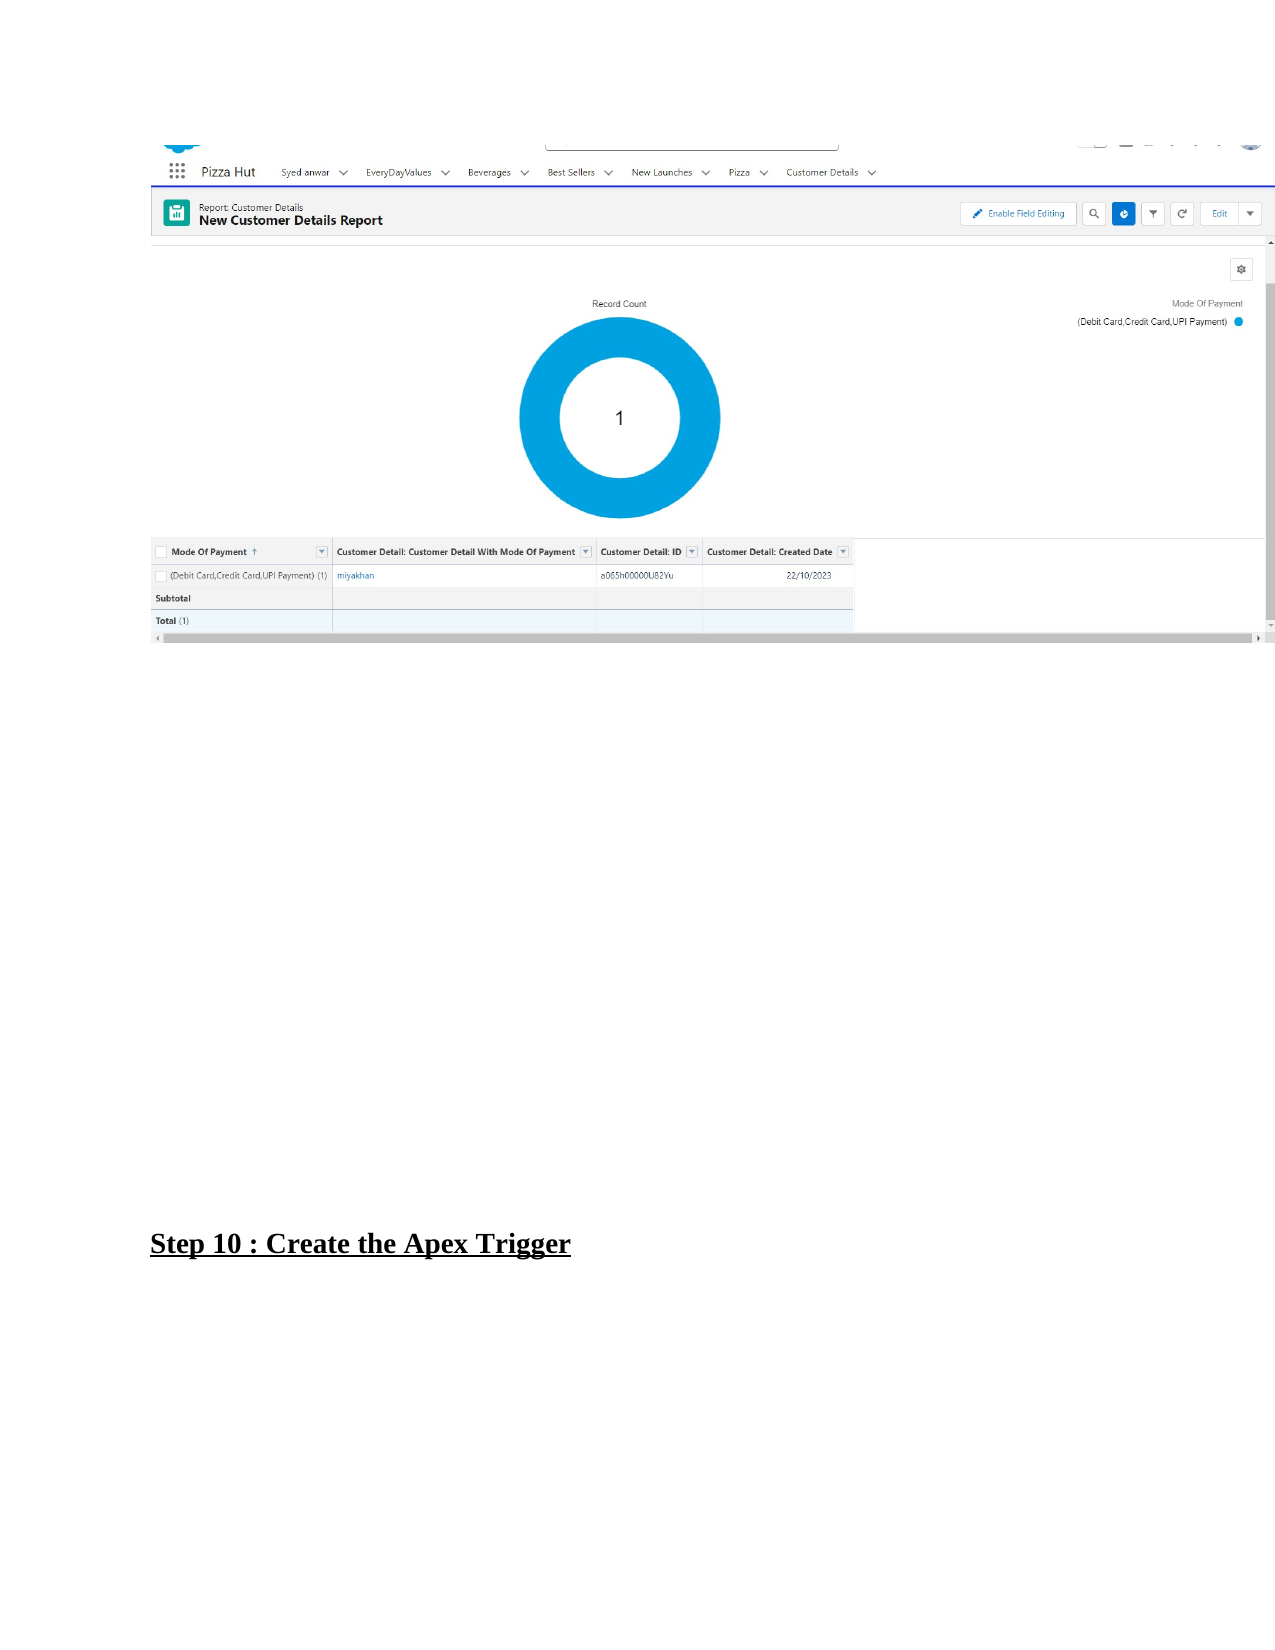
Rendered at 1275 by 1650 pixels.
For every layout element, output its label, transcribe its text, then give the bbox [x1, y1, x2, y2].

picture [151, 145, 1275, 643]
text Step 10 : Create the Apex Trigger [150, 1229, 1125, 1260]
